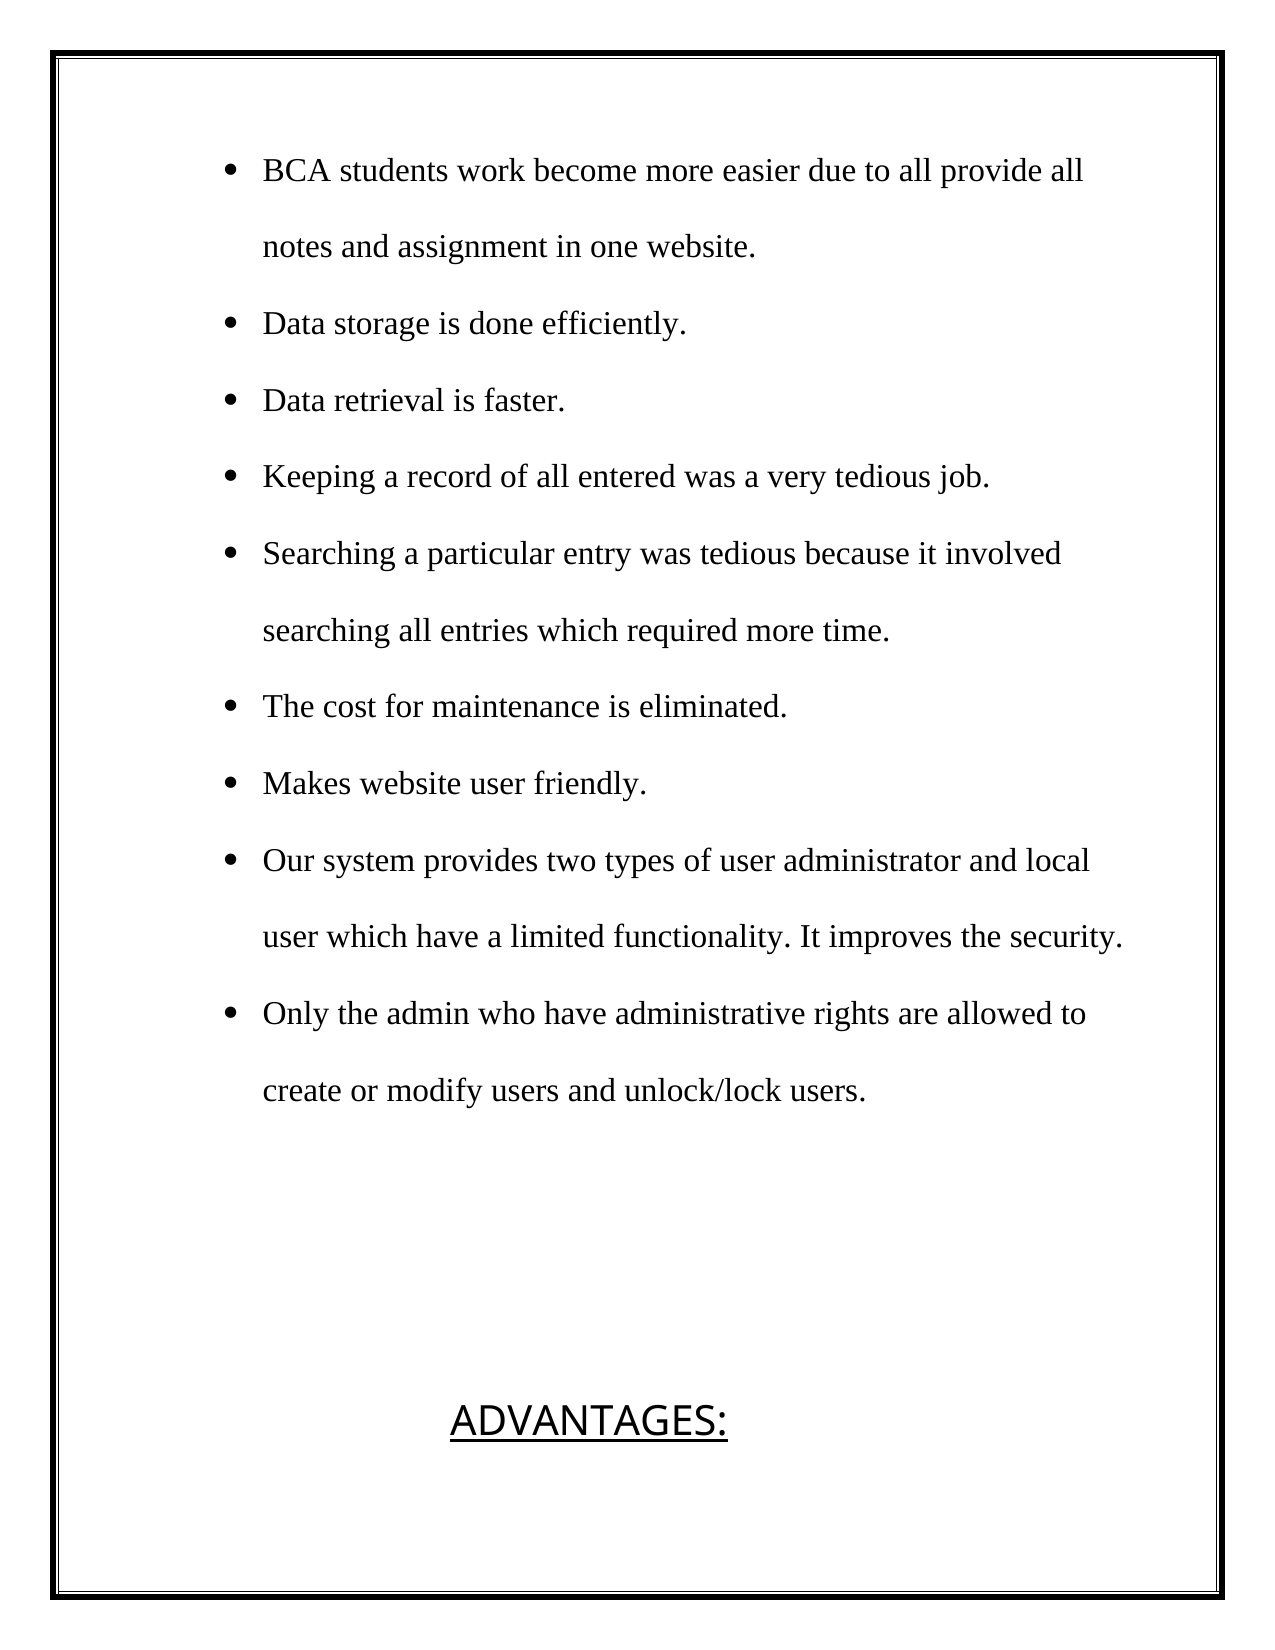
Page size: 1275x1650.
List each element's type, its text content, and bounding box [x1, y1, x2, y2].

list Data retrieval is faster. [225, 380, 1125, 418]
text ADVANTAGES: [375, 1391, 1125, 1448]
list Makes website user friendly. [225, 763, 1125, 802]
list Keeping a record of all entered was a very tedious job. [225, 457, 1125, 495]
list Only the admin who have administrative rights are allowed to create or modify users and unlock/lock users. [225, 993, 1125, 1108]
list Data storage is done efficiently. [225, 303, 1125, 342]
list Our system provides two types of user administrator and local user which have a limited functionality. It improves the security. [225, 840, 1125, 955]
list The cost for maintenance is eliminated. [225, 687, 1125, 725]
list BCA students work become more easier due to all provide all notes and assignment in one website. [225, 150, 1125, 265]
list Searching a particular entry was tedious because it involved searching all entries which required more time. [225, 533, 1125, 648]
